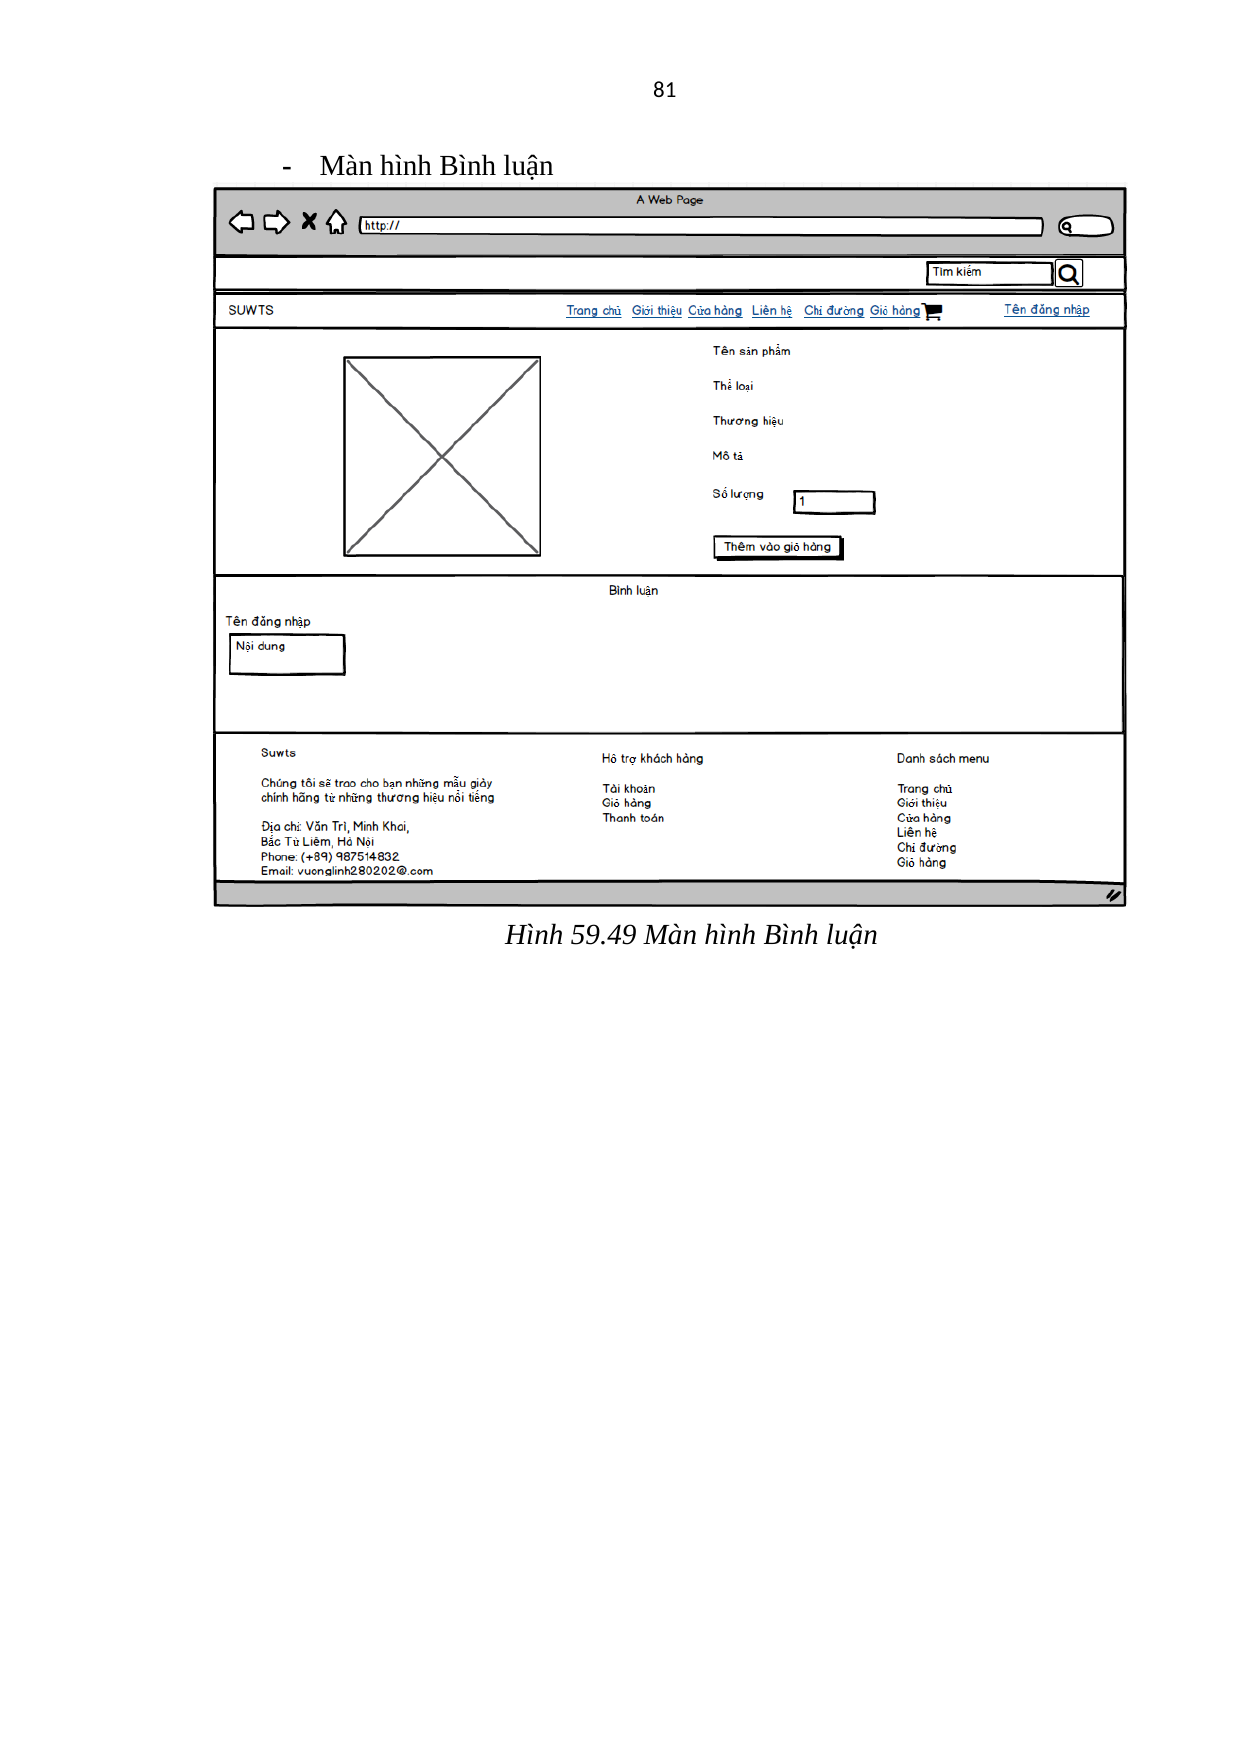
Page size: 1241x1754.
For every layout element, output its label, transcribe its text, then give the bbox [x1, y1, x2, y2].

picture [212, 182, 1128, 907]
list Màn hình Bình luận [282, 148, 1122, 181]
